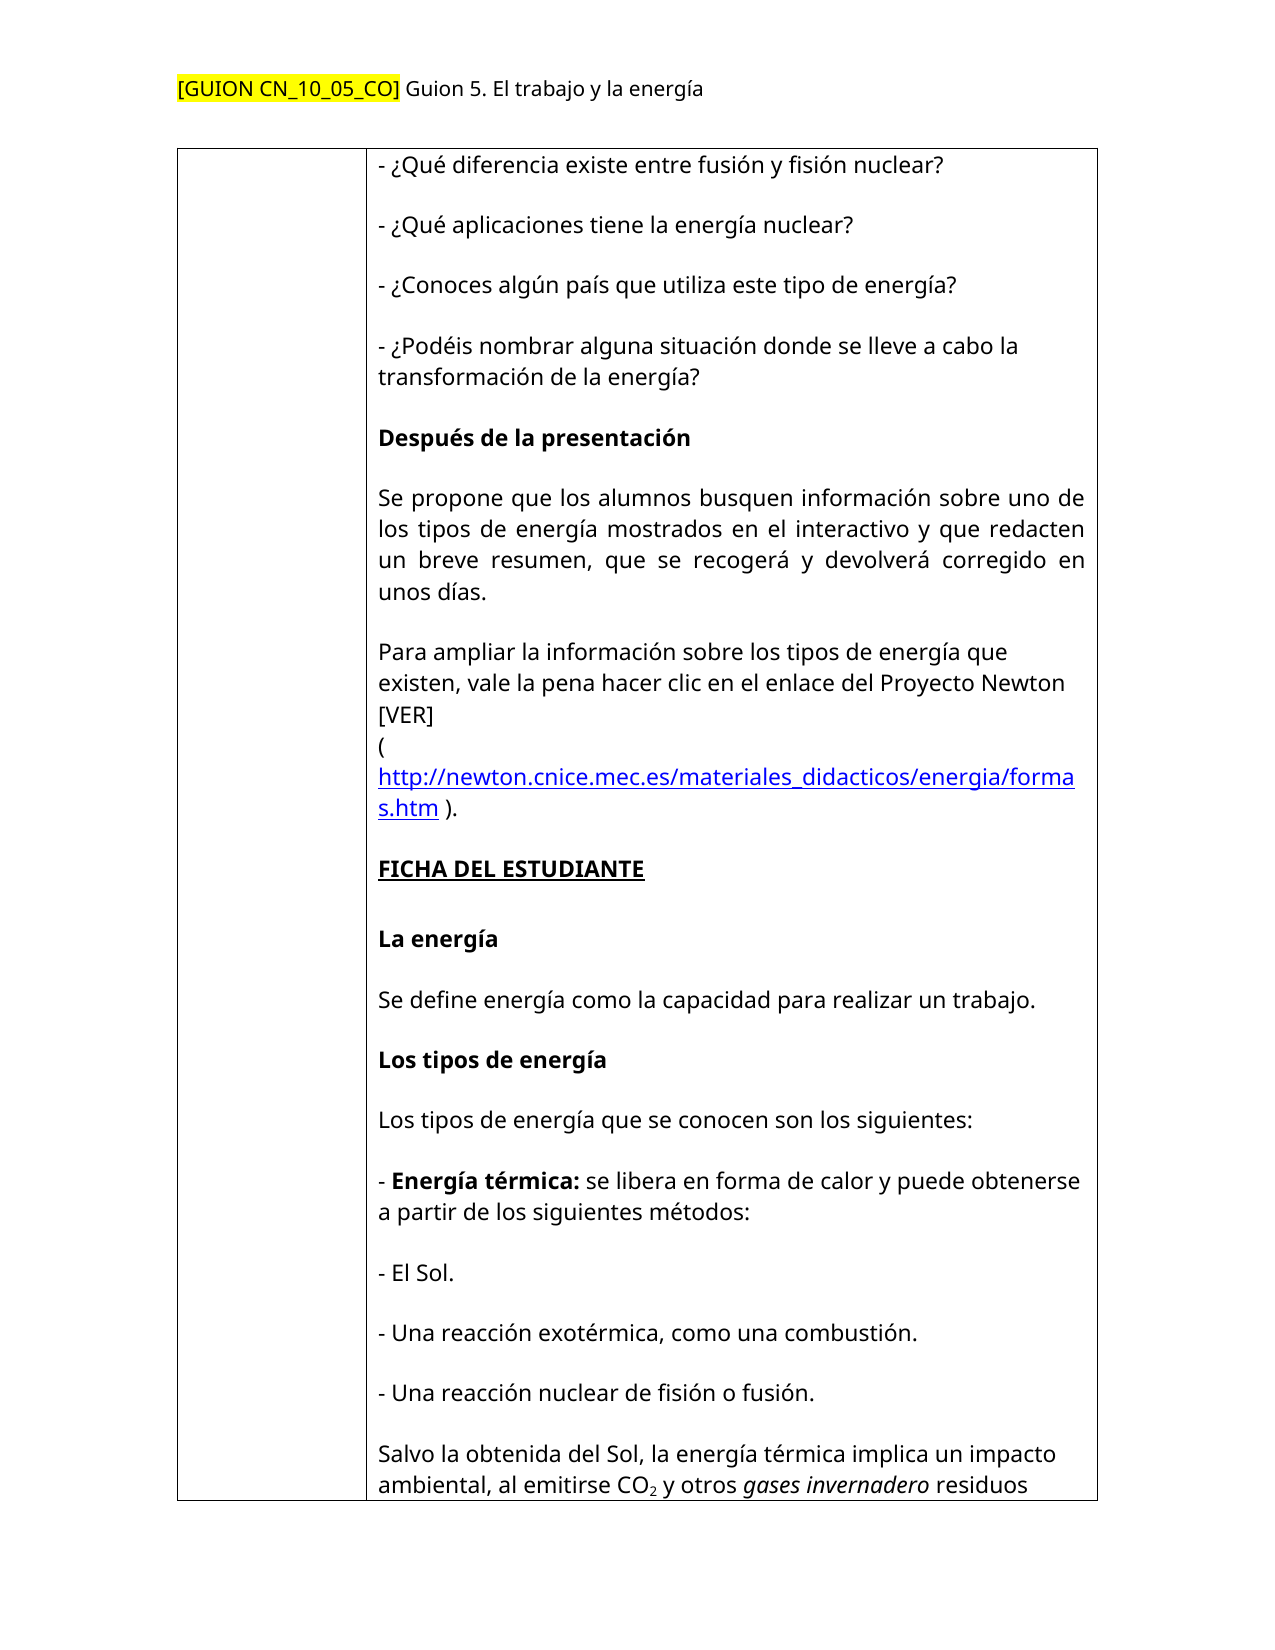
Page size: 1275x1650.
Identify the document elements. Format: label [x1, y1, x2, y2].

table_cell [178, 149, 366, 1500]
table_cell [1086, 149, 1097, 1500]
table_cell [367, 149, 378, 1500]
